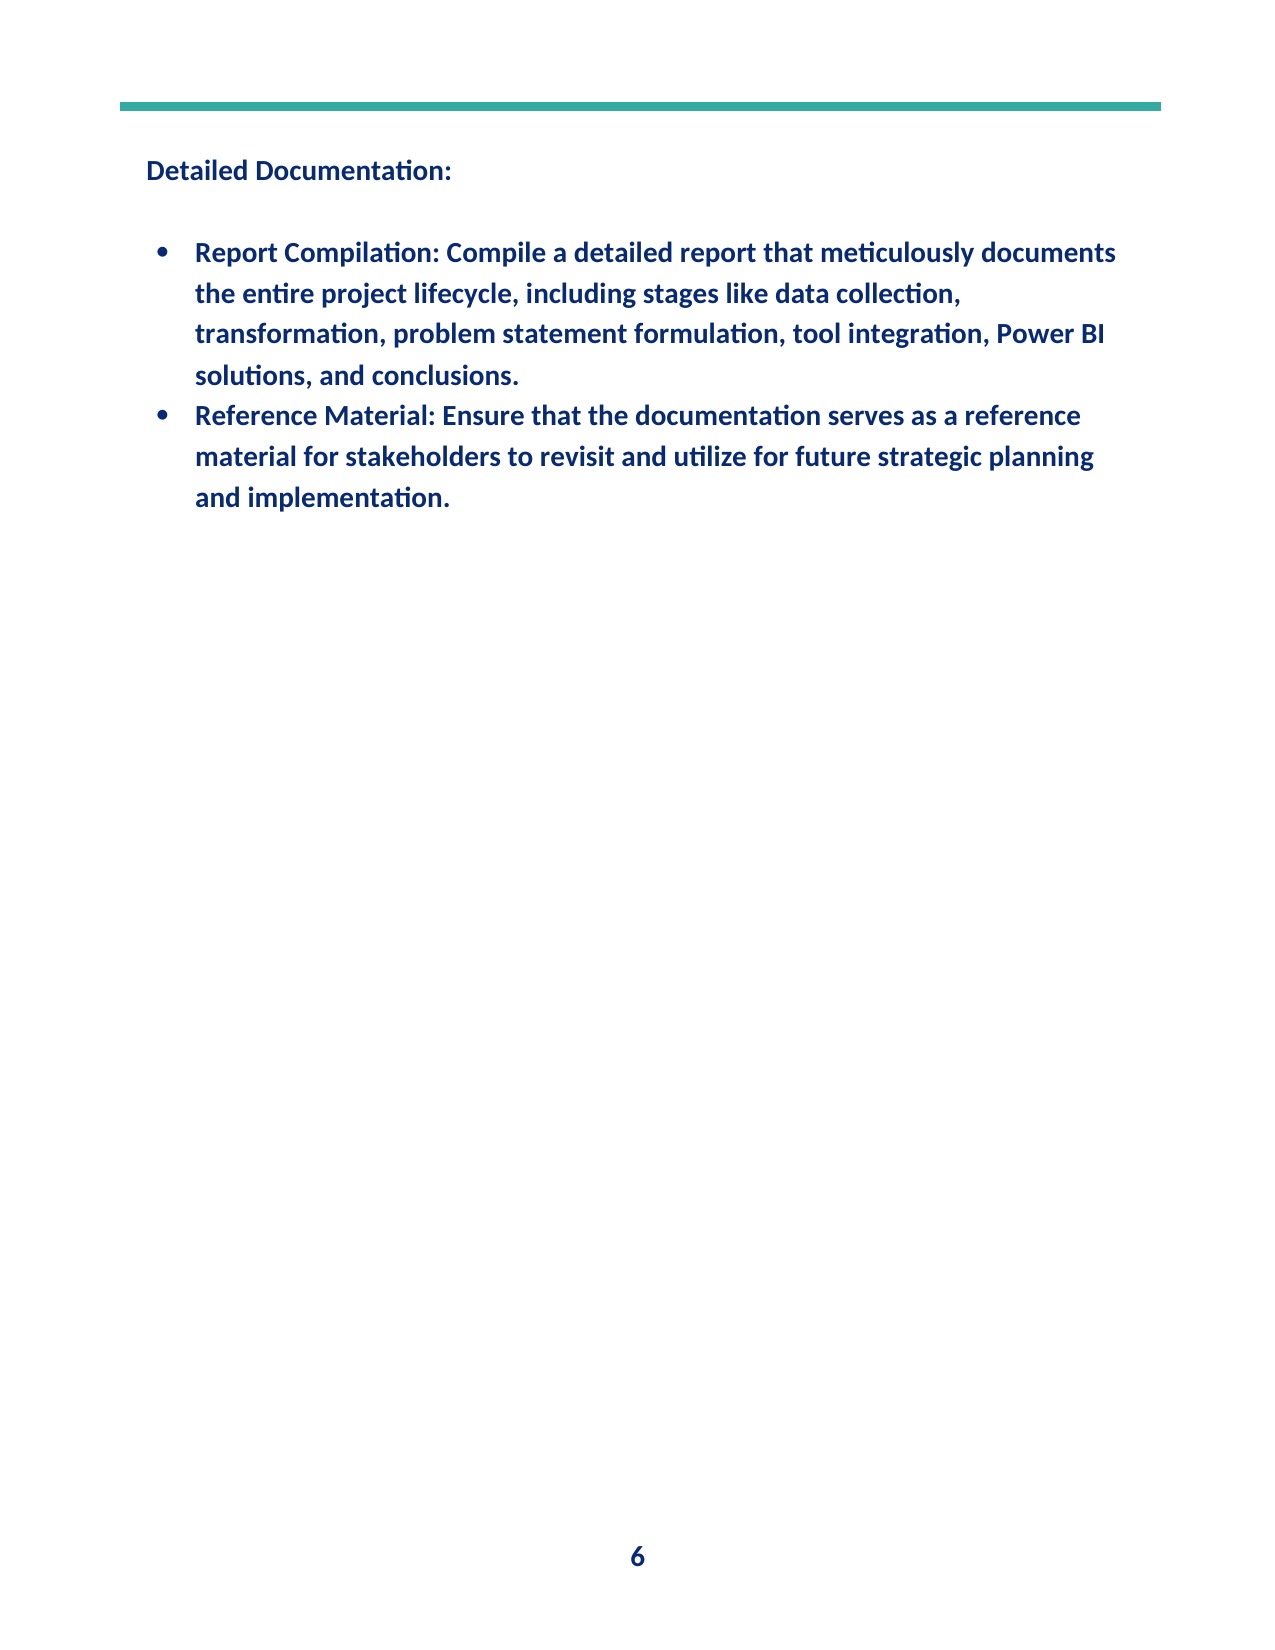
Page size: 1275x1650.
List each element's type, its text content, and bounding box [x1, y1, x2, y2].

text Detailed Documentation: [120, 152, 1155, 187]
list Report Compilation: Compile a detailed report that meticulously documents the entire project lifecycle, including stages like data collection, transformation, problem statement formulation, tool integration, Power BI solutions, and conclusions. [157, 234, 1155, 392]
list Reference Material: Ensure that the documentation serves as a reference material for stakeholders to revisit and utilize for future strategic planning and implementation. [157, 397, 1155, 515]
